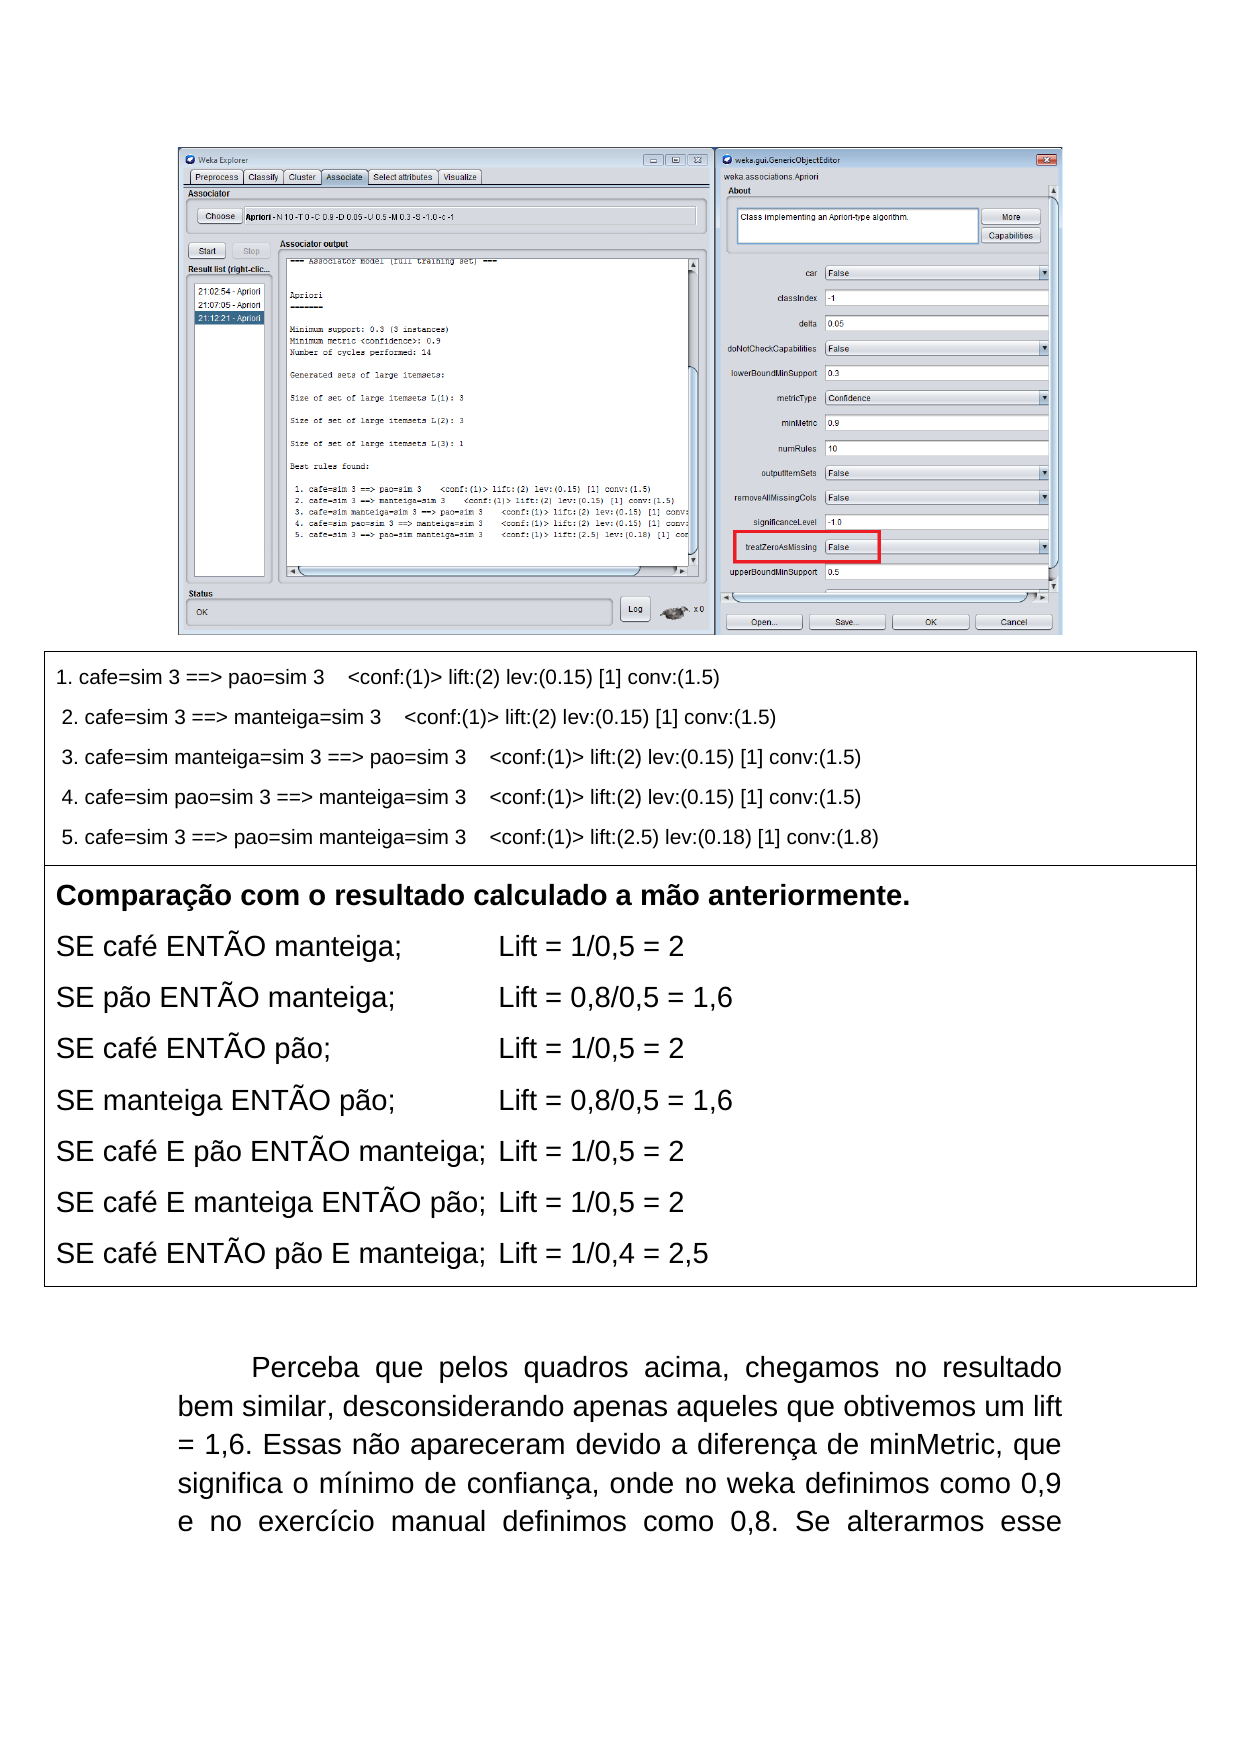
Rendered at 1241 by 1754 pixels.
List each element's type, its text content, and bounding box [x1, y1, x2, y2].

table_cell Comparação com o resultado calculado a mão anteriormente. SE café ENTÃO manteiga; Lift = 1/0,5 = 2 SE pão ENTÃO manteiga; Lift = 0,8/0,5 = 1,6 SE café ENTÃO pão; Lift = 1/0,5 = 2 SE manteiga ENTÃO pão; Lift = 0,8/0,5 = 1,6 SE café E pão ENTÃO manteiga; Lift = 1/0,5 = 2 SE café E manteiga ENTÃO pão; Lift = 1/0,5 = 2 SE café ENTÃO pão E manteiga; Lift = 1/0,4 = 2,5 [45, 866, 1196, 1286]
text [177, 1350, 1063, 1538]
picture [177, 147, 1063, 635]
table_header 1. cafe=sim 3 ==> pao=sim 3 <conf:(1)> lift:(2) lev:(0.15) [1] conv:(1.5) 2. cafe=sim 3 ==> manteiga=sim 3 <conf:(1)> lift:(2) lev:(0.15) [1] conv:(1.5) 3. cafe=sim manteiga=sim 3 ==> pao=sim 3 <conf:(1)> lift:(2) lev:(0.15) [1] conv:(1.5) 4. cafe=sim pao=sim 3 ==> manteiga=sim 3 <conf:(1)> lift:(2) lev:(0.15) [1] conv:(1.5) 5. cafe=sim 3 ==> pao=sim manteiga=sim 3 <conf:(1)> lift:(2.5) lev:(0.18) [1] conv:(1.8) [45, 652, 1196, 865]
